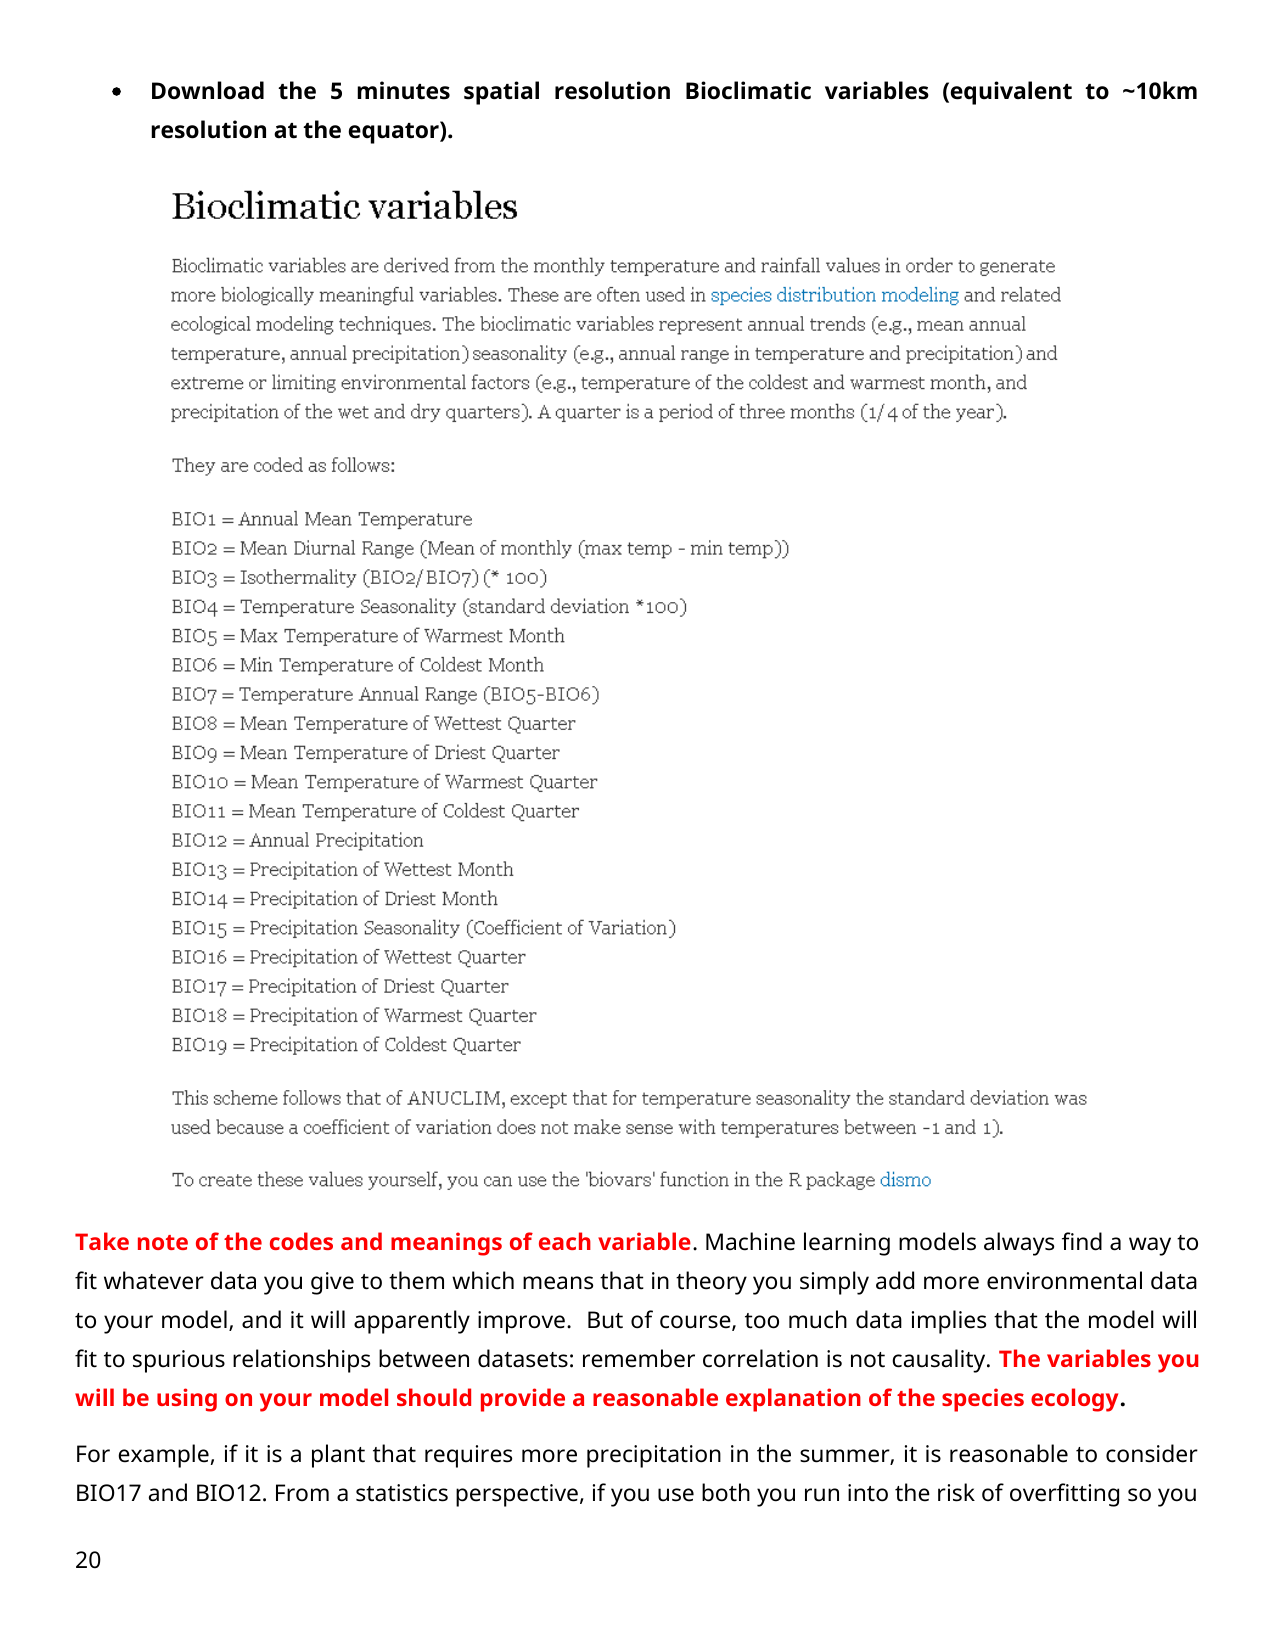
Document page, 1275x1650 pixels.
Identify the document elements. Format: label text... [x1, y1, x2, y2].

picture [152, 169, 1123, 1201]
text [75, 1437, 1200, 1508]
text Take note of the codes and meanings of each variable. Machine learning models always find a way to fit whatever data you give to them which means that in theory you simply add more environmental data to your model, and it will apparently improve. But of course, too much data implies that the model will fit to spurious relationships between datasets: remember correlation is not causality. The variables you will be using on your model should provide a reasonable explanation of the species ecology. [75, 1226, 1200, 1413]
list Download the 5 minutes spatial resolution Bioclimatic variables (equivalent to ~10km resolution at the equator). [112, 75, 1200, 145]
